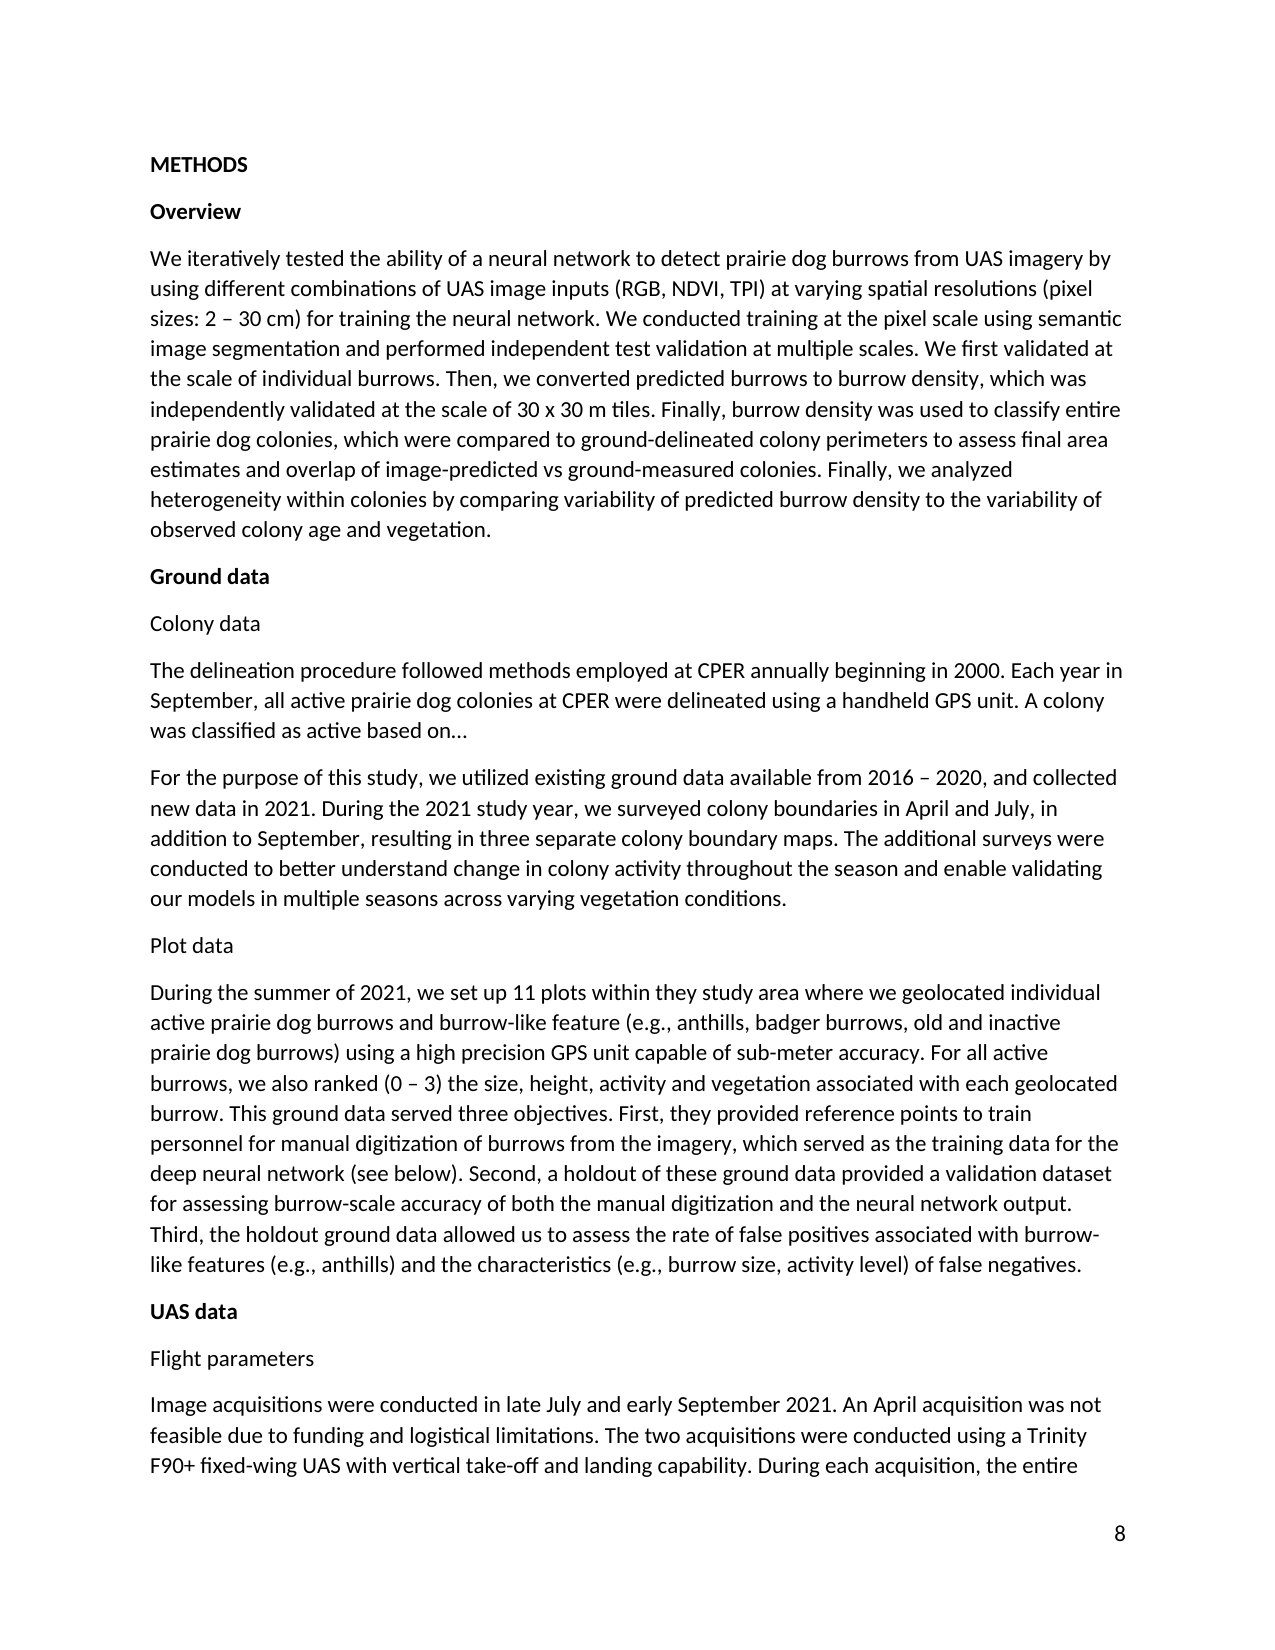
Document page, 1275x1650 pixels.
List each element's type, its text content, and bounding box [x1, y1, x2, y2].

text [150, 1391, 1125, 1479]
text For the purpose of this study, we utilized existing ground data available from 2016 – 2020, and collected new data in 2021. During the 2021 study year, we surveyed colony boundaries in April and July, in addition to September, resulting in three separate colony boundary maps. The additional surveys were conducted to better understand change in colony activity throughout the season and enable validating our models in multiple seasons across varying vegetation conditions. [150, 763, 1125, 912]
text Overview [150, 197, 1125, 225]
text METHODS [150, 150, 1125, 178]
text The delineation procedure followed methods employed at CPER annually beginning in 2000. Each year in September, all active prairie dog colonies at CPER were delineated using a handheld GPS unit. A colony was classified as active based on… [150, 656, 1125, 745]
text UAS data [150, 1297, 1125, 1325]
text We iteratively tested the ability of a neural network to detect prairie dog burrows from UAS imagery by using different combinations of UAS image inputs (RGB, NDVI, TPI) at varying spatial resolutions (pixel sizes: 2 – 30 cm) for training the neural network. We conducted training at the pixel scale using semantic image segmentation and performed independent test validation at multiple scales. We first validated at the scale of individual burrows. Then, we converted predicted burrows to burrow density, which was independently validated at the scale of 30 x 30 m tiles. Finally, burrow density was used to classify entire prairie dog colonies, which were compared to ground-delineated colony perimeters to assess final area estimates and overlap of image-predicted vs ground-measured colonies. Finally, we analyzed heterogeneity within colonies by comparing variability of predicted burrow density to the variability of observed colony age and vegetation. [150, 244, 1125, 544]
text Flight parameters [150, 1344, 1125, 1372]
text Plot data [150, 931, 1125, 959]
text Colony data [150, 609, 1125, 637]
text During the summer of 2021, we set up 11 plots within they study area where we geolocated individual active prairie dog burrows and burrow-like feature (e.g., anthills, badger burrows, old and inactive prairie dog burrows) using a high precision GPS unit capable of sub-meter accuracy. For all active burrows, we also ranked (0 – 3) the size, height, activity and vegetation associated with each geolocated burrow. This ground data served three objectives. First, they provided reference points to train personnel for manual digitization of burrows from the imagery, which served as the training data for the deep neural network (see below). Second, a holdout of these ground data provided a validation dataset for assessing burrow-scale accuracy of both the manual digitization and the neural network output. Third, the holdout ground data allowed us to assess the rate of false positives associated with burrow-like features (e.g., anthills) and the characteristics (e.g., burrow size, activity level) of false negatives. [150, 978, 1125, 1278]
text Ground data [150, 562, 1125, 591]
